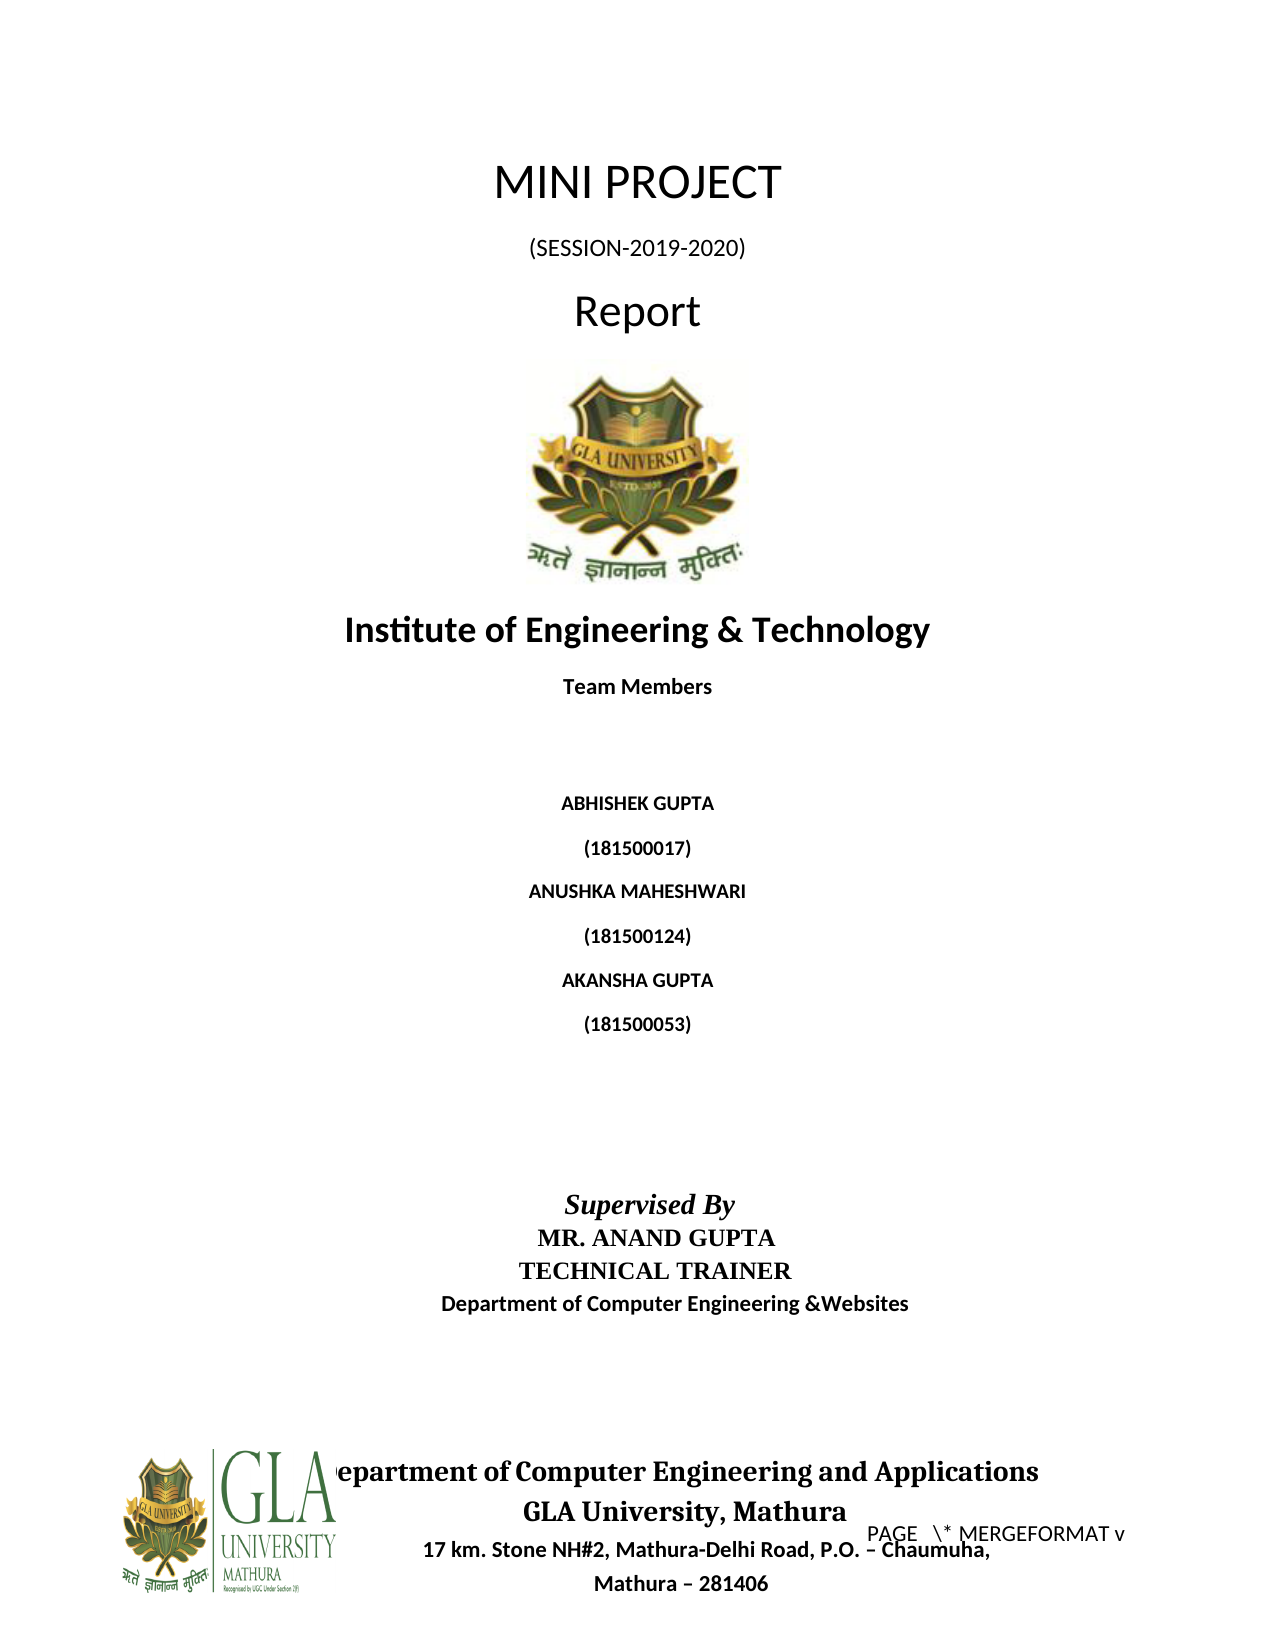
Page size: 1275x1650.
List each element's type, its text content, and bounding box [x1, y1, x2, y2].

list MR. ANAND GUPTA [225, 1223, 1125, 1252]
text (181500124) [150, 923, 1125, 948]
text AKANSHA GUPTA [150, 967, 1125, 992]
text MINI PROJECT [150, 150, 1125, 211]
text Report [150, 282, 1125, 338]
text (SESSION-2019-2020) [150, 232, 1125, 263]
subtitle Supervised By [150, 1187, 1125, 1221]
text (181500053) [150, 1011, 1125, 1036]
text (181500017) [150, 835, 1125, 860]
text ABHISHEK GUPTA [150, 791, 1125, 816]
text ANUSHKA MAHESHWARI [150, 879, 1125, 904]
text Institute of Engineering & Technology [150, 606, 1125, 652]
list TECHNICAL TRAINER [225, 1256, 1125, 1285]
list Department of Computer Engineering &Websites [225, 1289, 1125, 1317]
text Team Members [150, 672, 1125, 700]
picture [122, 1449, 336, 1593]
